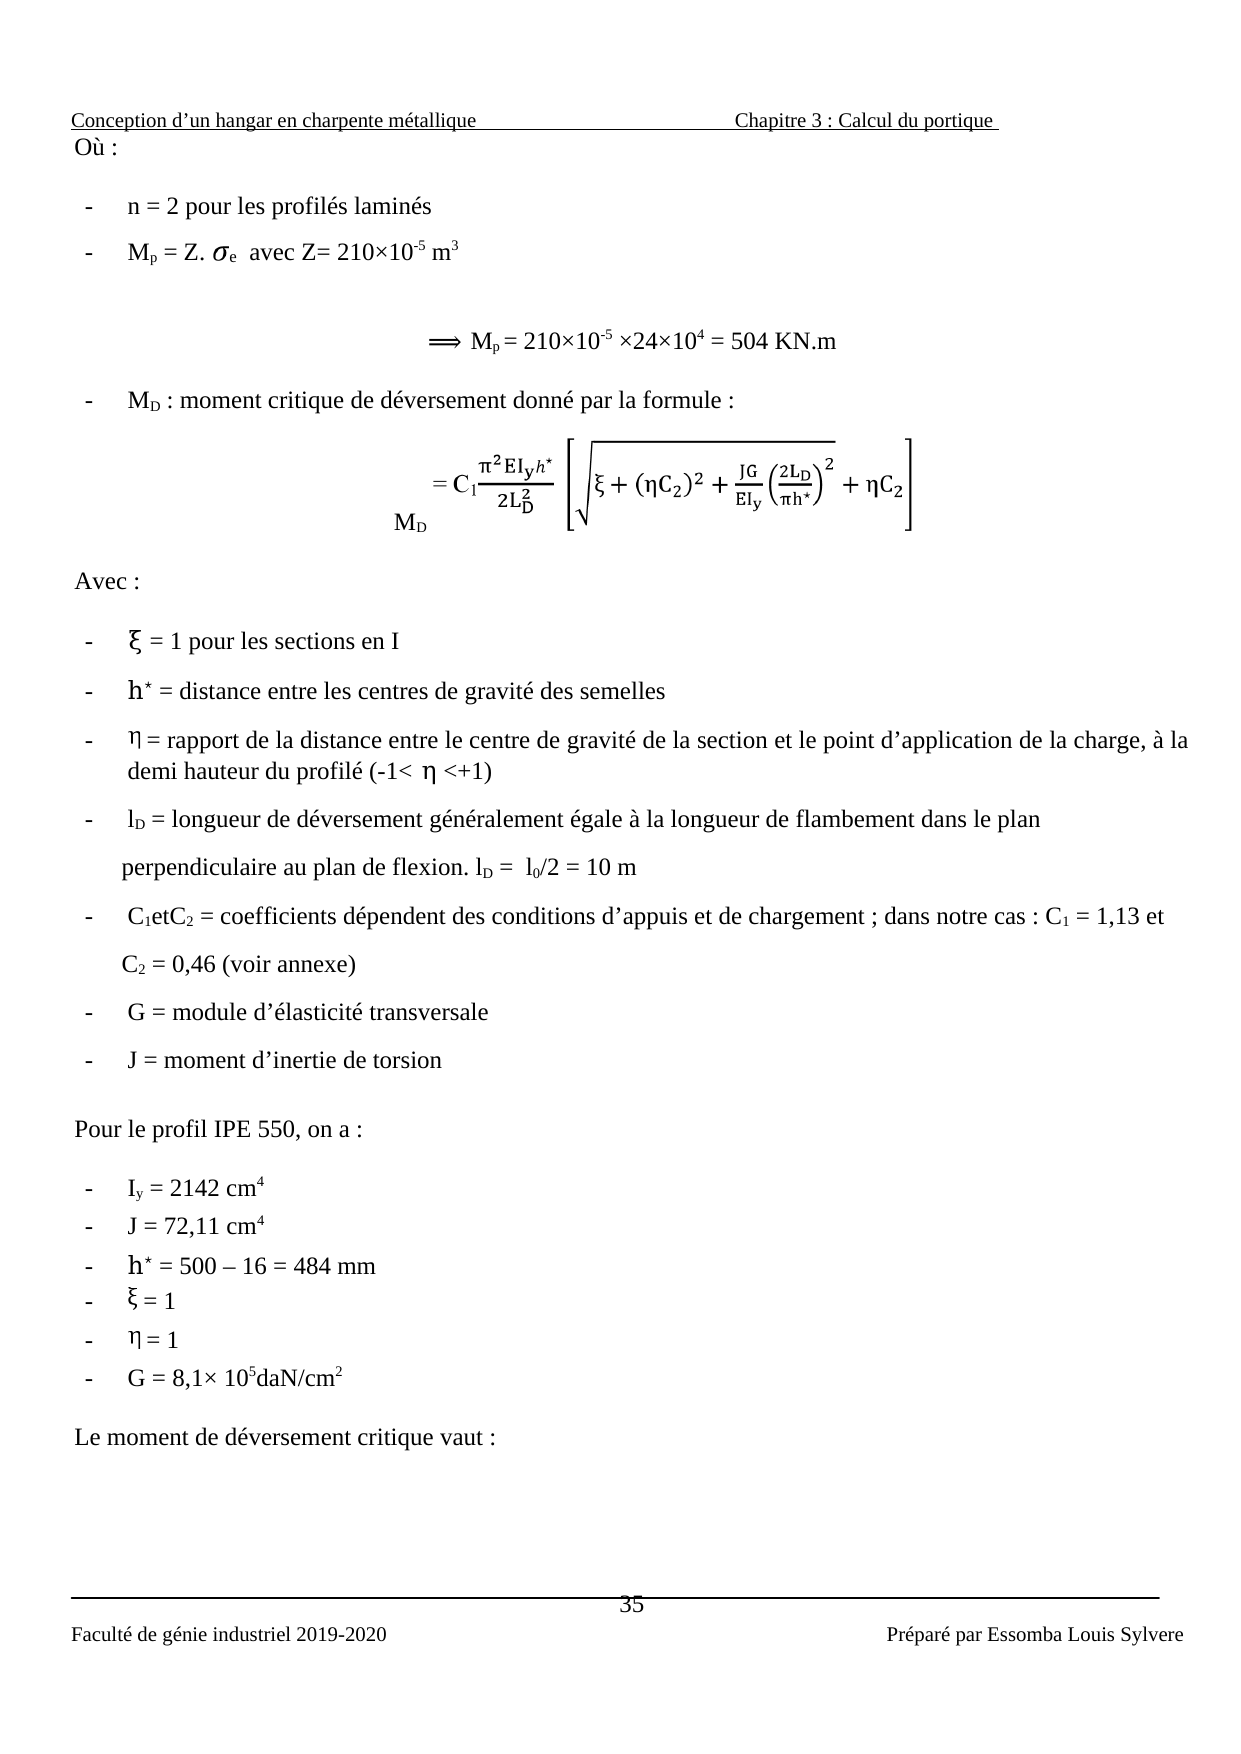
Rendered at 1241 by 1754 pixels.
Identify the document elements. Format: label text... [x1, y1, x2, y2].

text ⟹ Mp = 210×10-5 ×24×104 = 504 KN.m [71, 325, 1192, 355]
text Pour le profil IPE 550, on a : [74, 1114, 1191, 1143]
text C2 = 0,46 (voir annexe) [121, 949, 1191, 978]
picture [127, 1330, 141, 1349]
picture [127, 1286, 137, 1310]
list h⋆ = 500 – 16 = 484 mm [84, 1250, 1191, 1280]
list h⋆ = distance entre les centres de gravité des semelles [84, 675, 1191, 705]
picture [212, 245, 229, 261]
list MD : moment critique de déversement donné par la formule : [84, 386, 1191, 414]
list J = 72,11 cm4 [84, 1211, 1191, 1240]
list Mp = Z. e avec Z= 210×10-5 m3 [84, 233, 1191, 267]
text Le moment de déversement critique vaut : [74, 1422, 1191, 1451]
list G = module d’élasticité transversale [84, 997, 1191, 1026]
text perpendiculaire au plan de flexion. lD = l0/2 = 10 m [121, 852, 1191, 881]
list n = 2 pour les profilés laminés [84, 191, 1191, 220]
list lD = longueur de déversement généralement égale à la longueur de flambement dans le plan [84, 804, 1191, 833]
list = 1 [84, 1325, 1191, 1354]
list G = 8,1× 105daN/cm2 [84, 1363, 1191, 1392]
list Iy = 2142 cm4 [84, 1173, 1191, 1202]
text Avec : [74, 566, 1191, 594]
list = rapport de la distance entre le centre de gravité de la section et le point d’application de la charge, à la demi hauteur du profilé (-1< η <+1) [84, 726, 1191, 785]
picture [127, 730, 141, 749]
text Où : [74, 132, 1191, 161]
list J = moment d’inertie de torsion [84, 1045, 1191, 1074]
list C1etC2 = coefficients dépendent des conditions d’appuis et de chargement ; dans notre cas : C1 = 1,13 et [84, 901, 1191, 929]
picture [432, 437, 912, 531]
list ξ = 1 pour les sections en I [84, 625, 1191, 655]
list = 1 [84, 1286, 1191, 1315]
